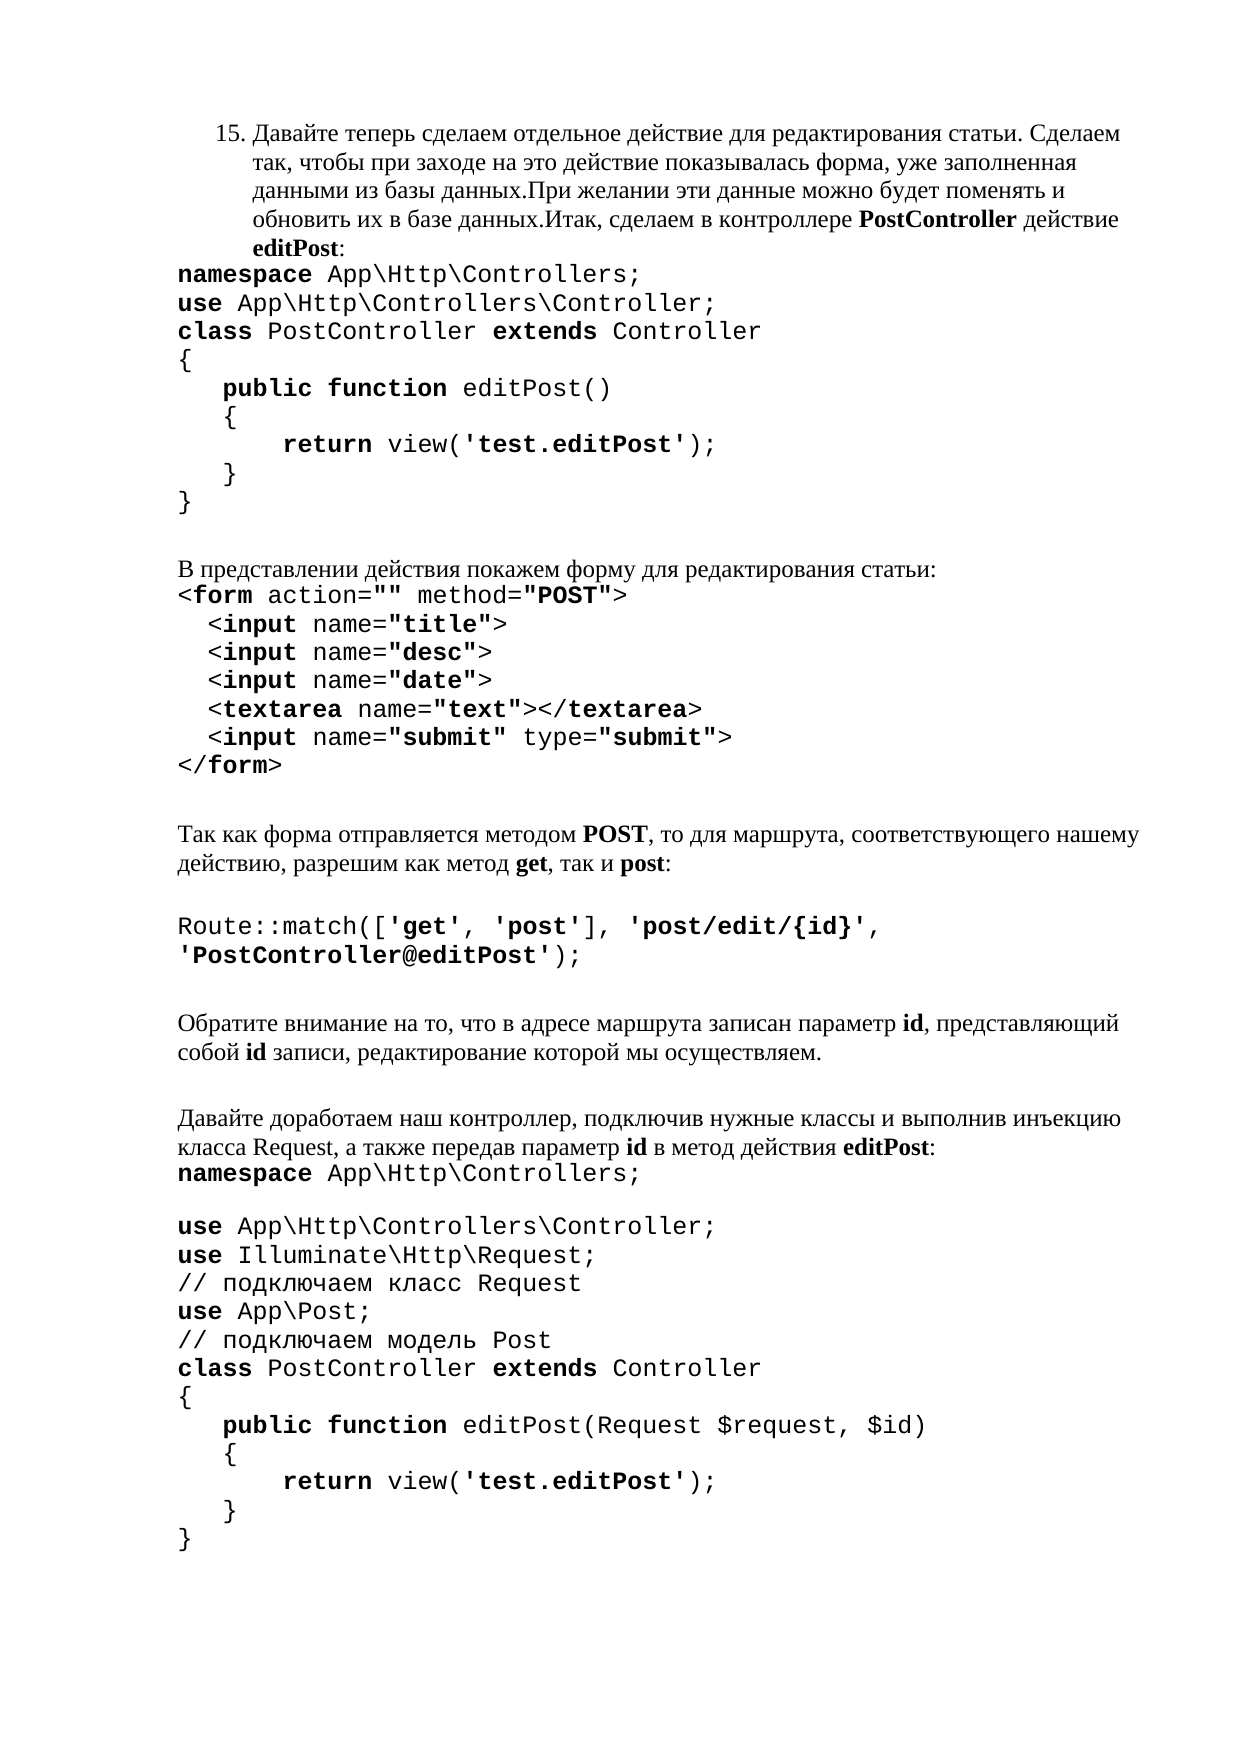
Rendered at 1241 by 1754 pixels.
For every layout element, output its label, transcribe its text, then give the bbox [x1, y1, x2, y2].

text { [177, 1384, 1152, 1412]
text { [177, 1441, 1152, 1469]
text namespace App\Http\Controllers; [177, 1161, 1152, 1189]
text } [177, 488, 1152, 517]
text public function editPost(Request $request, $id) [177, 1412, 1152, 1441]
text Route::match(['get', 'post'], 'post/edit/{id}', 'PostController@editPost'); [177, 914, 1152, 971]
text { [177, 403, 1152, 432]
text class PostController extends Controller [177, 1356, 1152, 1384]
text <input name="submit" type="submit"> [177, 725, 1152, 753]
text class PostController extends Controller [177, 318, 1152, 347]
text return view('test.editPost'); [177, 1469, 1152, 1497]
text use App\Http\Controllers\Controller; [177, 1214, 1152, 1242]
text </form> [177, 753, 1152, 781]
text // подключаем модель Post [177, 1327, 1152, 1356]
text <input name="date"> [177, 668, 1152, 696]
text В представлении действия покажем форму для редактирования статьи: [177, 554, 1152, 583]
text public function editPost() [177, 375, 1152, 403]
text use App\Post; [177, 1299, 1152, 1327]
text } [177, 1497, 1152, 1526]
text <input name="desc"> [177, 640, 1152, 668]
text use Illuminate\Http\Request; [177, 1242, 1152, 1271]
text } [177, 460, 1152, 488]
list Давайте теперь сделаем отдельное действие для редактирования статьи. Сделаем так, чтобы при заходе на это действие показывалась форма, уже заполненная данными из базы данных.При желании эти данные можно будет поменять и обновить их в базе данных.Итак, сделаем в контроллере PostController действие editPost: [215, 118, 1152, 262]
text return view('test.editPost'); [177, 432, 1152, 460]
text { [177, 347, 1152, 375]
text Давайте доработаем наш контроллер, подключив нужные классы и выполнив инъекцию класса Request, а также передав параметр id в метод действия editPost: [177, 1103, 1152, 1161]
text <form action="" method="POST"> [177, 583, 1152, 611]
text namespace App\Http\Controllers; [177, 262, 1152, 290]
text <textarea name="text"></textarea> [177, 696, 1152, 725]
text <input name="title"> [177, 611, 1152, 640]
text Так как форма отправляется методом POST, то для маршрута, соответствующего нашему действию, разрешим как метод get, так и post: [177, 819, 1152, 876]
text use App\Http\Controllers\Controller; [177, 290, 1152, 318]
text } [177, 1526, 1152, 1554]
text Обратите внимание на то, что в адресе маршрута записан параметр id, представляющий собой id записи, редактирование которой мы осуществляем. [177, 1008, 1152, 1066]
text // подключаем класс Request [177, 1271, 1152, 1299]
